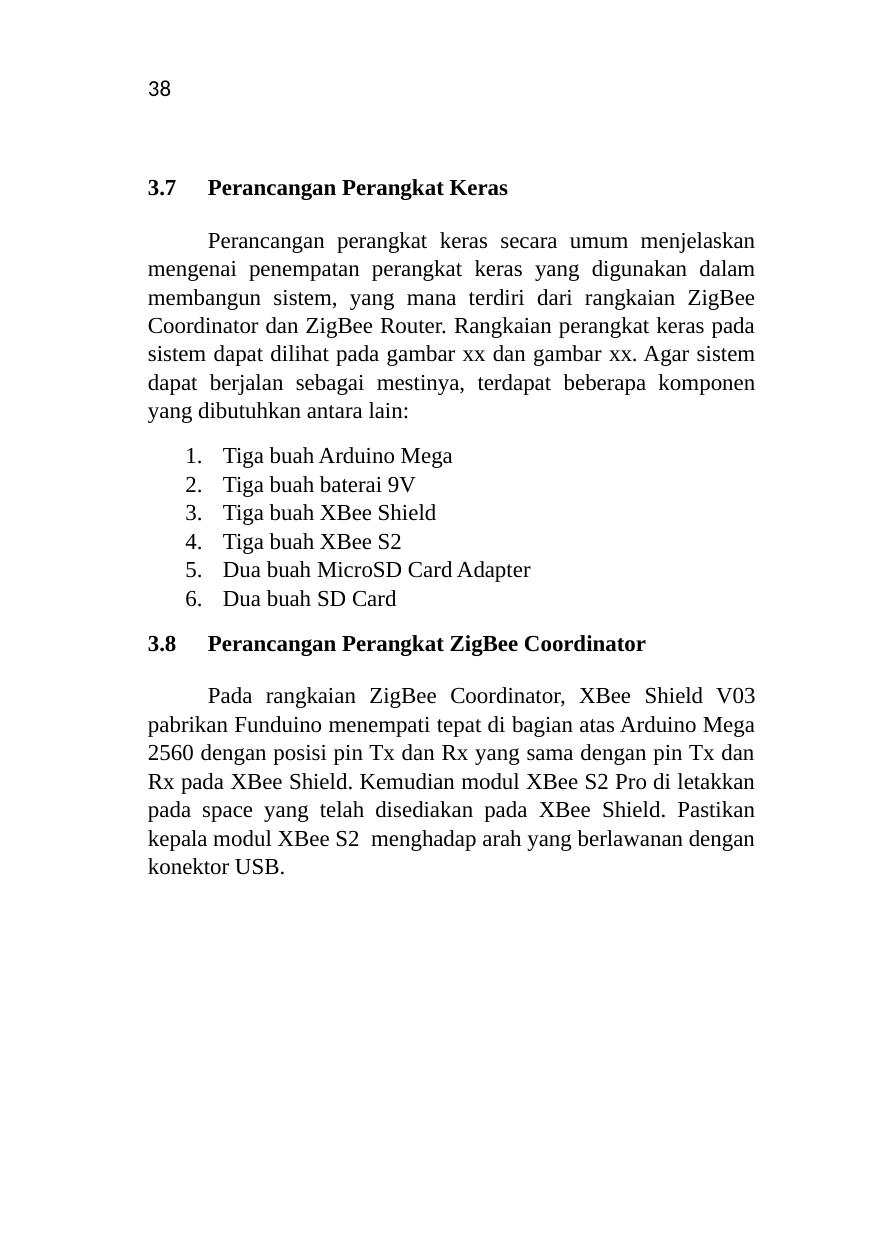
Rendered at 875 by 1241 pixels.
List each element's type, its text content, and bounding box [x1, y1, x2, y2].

list Tiga buah XBee Shield [185, 499, 756, 526]
list Dua buah MicroSD Card Adapter [185, 556, 756, 583]
list Tiga buah baterai 9V [185, 471, 756, 497]
subtitle Perancangan Perangkat Keras [148, 174, 756, 200]
list Dua buah SD Card [185, 585, 756, 611]
list Tiga buah Arduino Mega [185, 442, 756, 469]
list Tiga buah XBee S2 [185, 528, 756, 554]
text Pada rangkaian ZigBee Coordinator, XBee Shield V03 pabrikan Funduino menempati tepat di bagian atas Arduino Mega 2560 dengan posisi pin Tx dan Rx yang sama dengan pin Tx dan Rx pada XBee Shield. Kemudian modul XBee S2 Pro di letakkan pada space yang telah disediakan pada XBee Shield. Pastikan kepala modul XBee S2 menghadap arah yang berlawanan dengan konektor USB. [148, 682, 756, 879]
text Perancangan perangkat keras secara umum menjelaskan mengenai penempatan perangkat keras yang digunakan dalam membangun sistem, yang mana terdiri dari rangkaian ZigBee Coordinator dan ZigBee Router. Rangkaian perangkat keras pada sistem dapat dilihat pada gambar xx dan gambar xx. Agar sistem dapat berjalan sebagai mestinya, terdapat beberapa komponen yang dibutuhkan antara lain: [148, 227, 756, 424]
subtitle Perancangan Perangkat ZigBee Coordinator [148, 630, 756, 656]
